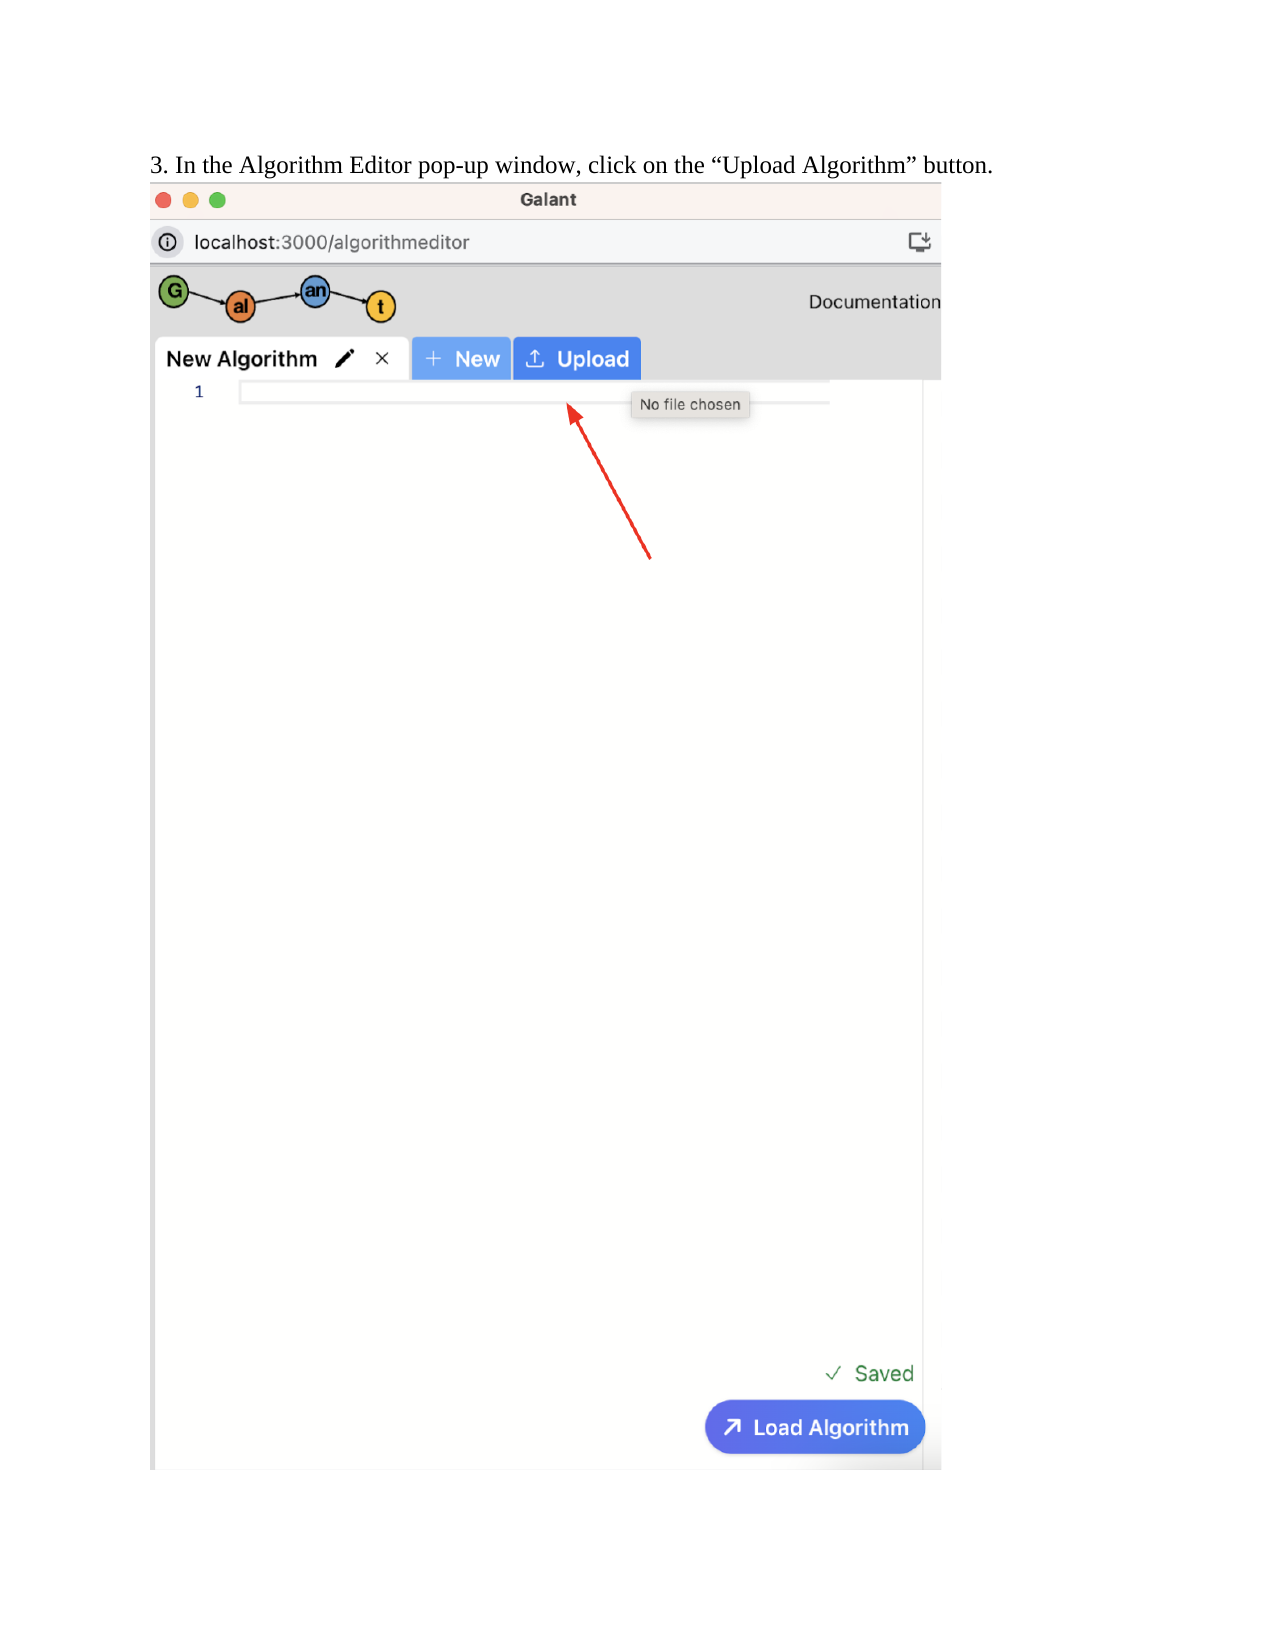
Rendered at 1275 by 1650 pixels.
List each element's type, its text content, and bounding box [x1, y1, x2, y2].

picture [150, 182, 942, 1470]
